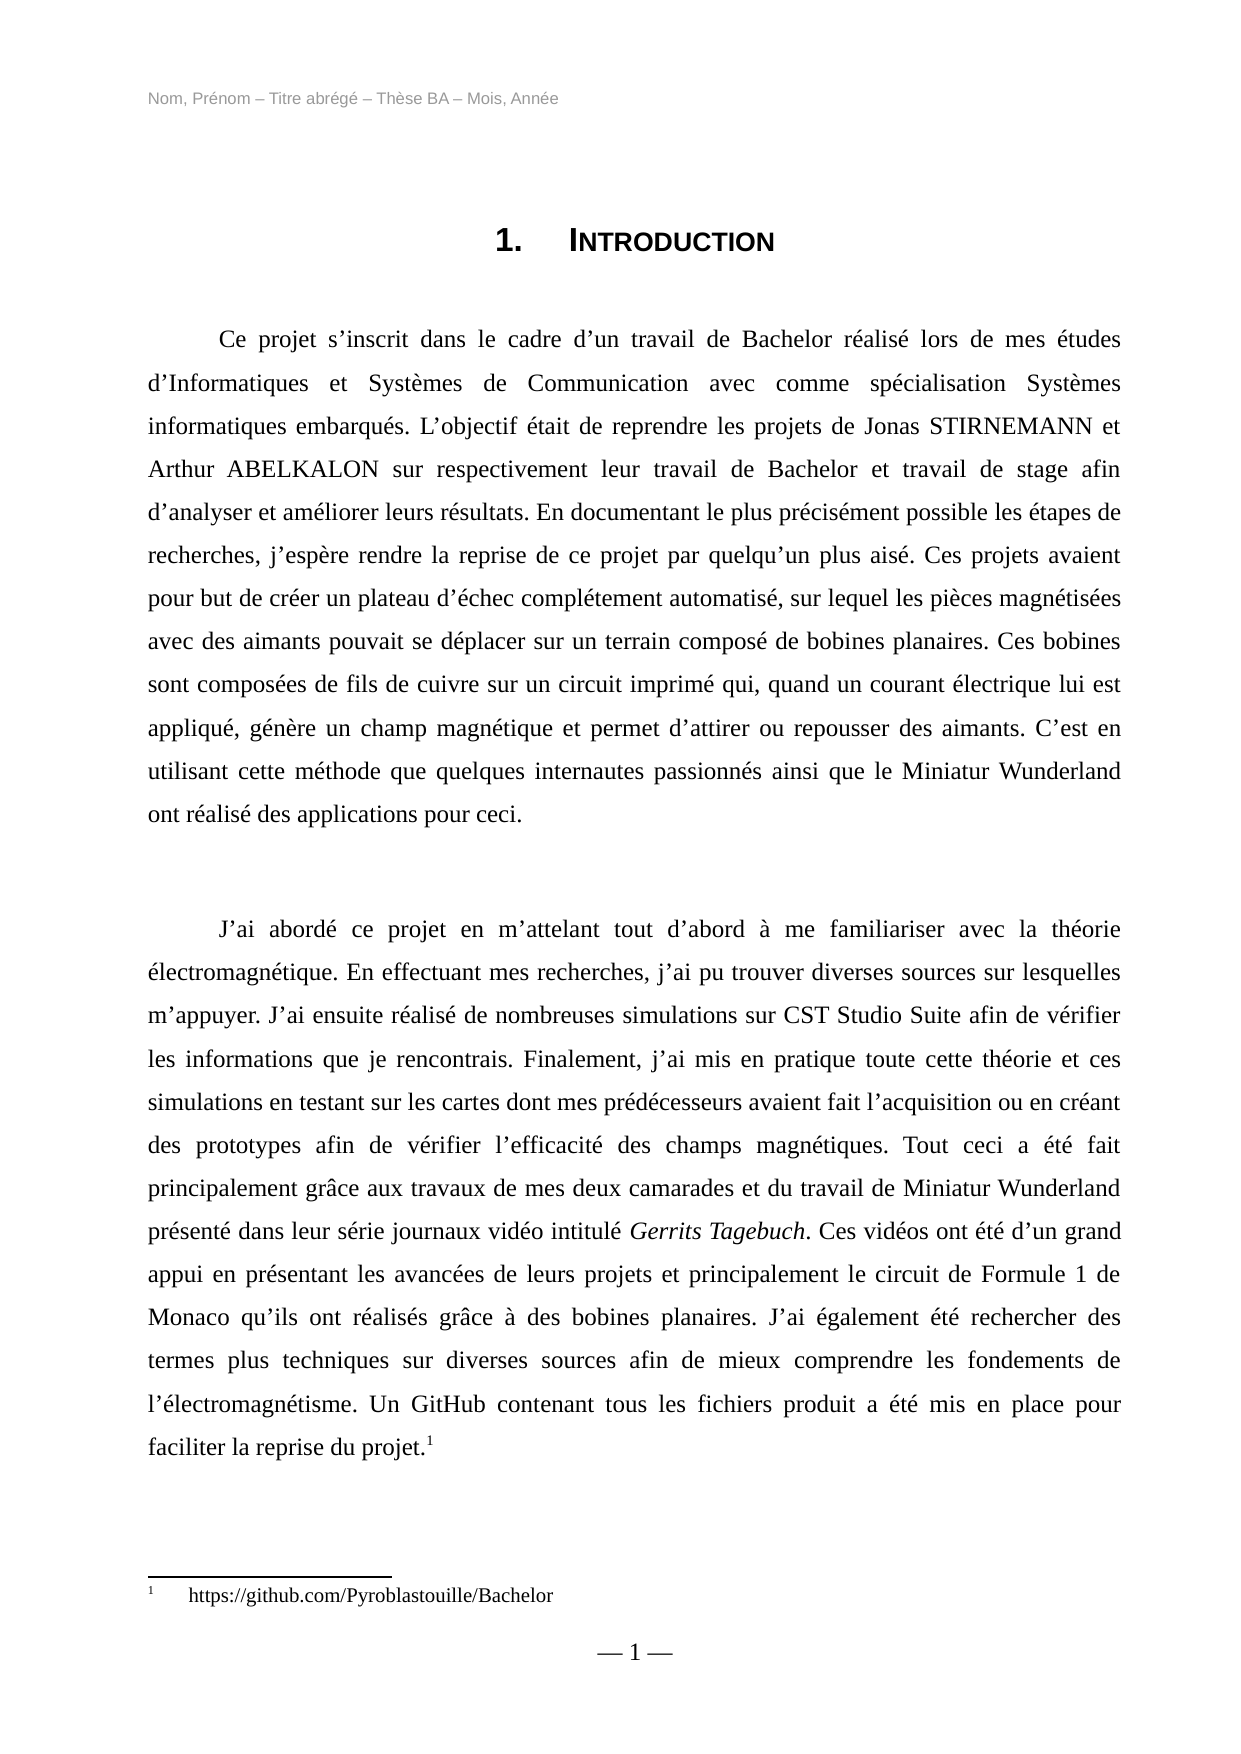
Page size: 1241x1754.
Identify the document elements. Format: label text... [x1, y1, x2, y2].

text Ce projet s’inscrit dans le cadre d’un travail de Bachelor réalisé lors de mes études d’Informatiques et Systèmes de Communication avec comme spécialisation Systèmes informatiques embarqués. L’objectif était de reprendre les projets de Jonas STIRNEMANN et Arthur ABELKALON sur respectivement leur travail de Bachelor et travail de stage afin d’analyser et améliorer leurs résultats. En documentant le plus précisément possible les étapes de recherches, j’espère rendre la reprise de ce projet par quelqu’un plus aisé. Ces projets avaient pour but de créer un plateau d’échec complétement automatisé, sur lequel les pièces magnétisées avec des aimants pouvait se déplacer sur un terrain composé de bobines planaires. Ces bobines sont composées de fils de cuivre sur un circuit imprimé qui, quand un courant électrique lui est appliqué, génère un champ magnétique et permet d’attirer ou repousser des aimants. C’est en utilisant cette méthode que quelques internautes passionnés ainsi que le Miniatur Wunderland ont réalisé des applications pour ceci. [148, 324, 1122, 828]
text J’ai abordé ce projet en m’attelant tout d’abord à me familiariser avec la théorie électromagnétique. En effectuant mes recherches, j’ai pu trouver diverses sources sur lesquelles m’appuyer. J’ai ensuite réalisé de nombreuses simulations sur CST Studio Suite afin de vérifier les informations que je rencontrais. Finalement, j’ai mis en pratique toute cette théorie et ces simulations en testant sur les cartes dont mes prédécesseurs avaient fait l’acquisition ou en créant des prototypes afin de vérifier l’efficacité des champs magnétiques. Tout ceci a été fait principalement grâce aux travaux de mes deux camarades et du travail de Miniatur Wunderland présenté dans leur série journaux vidéo intitulé Gerrits Tagebuch. Ces vidéos ont été d’un grand appui en présentant les avancées de leurs projets et principalement le circuit de Formule 1 de Monaco qu’ils ont réalisés grâce à des bobines planaires. J’ai également été rechercher des termes plus techniques sur diverses sources afin de mieux comprendre les fondements de l’électromagnétisme. Un GitHub contenant tous les fichiers produit a été mis en place pour faciliter la reprise du projet. [148, 914, 1122, 1461]
subtitle Introduction [148, 220, 1122, 258]
